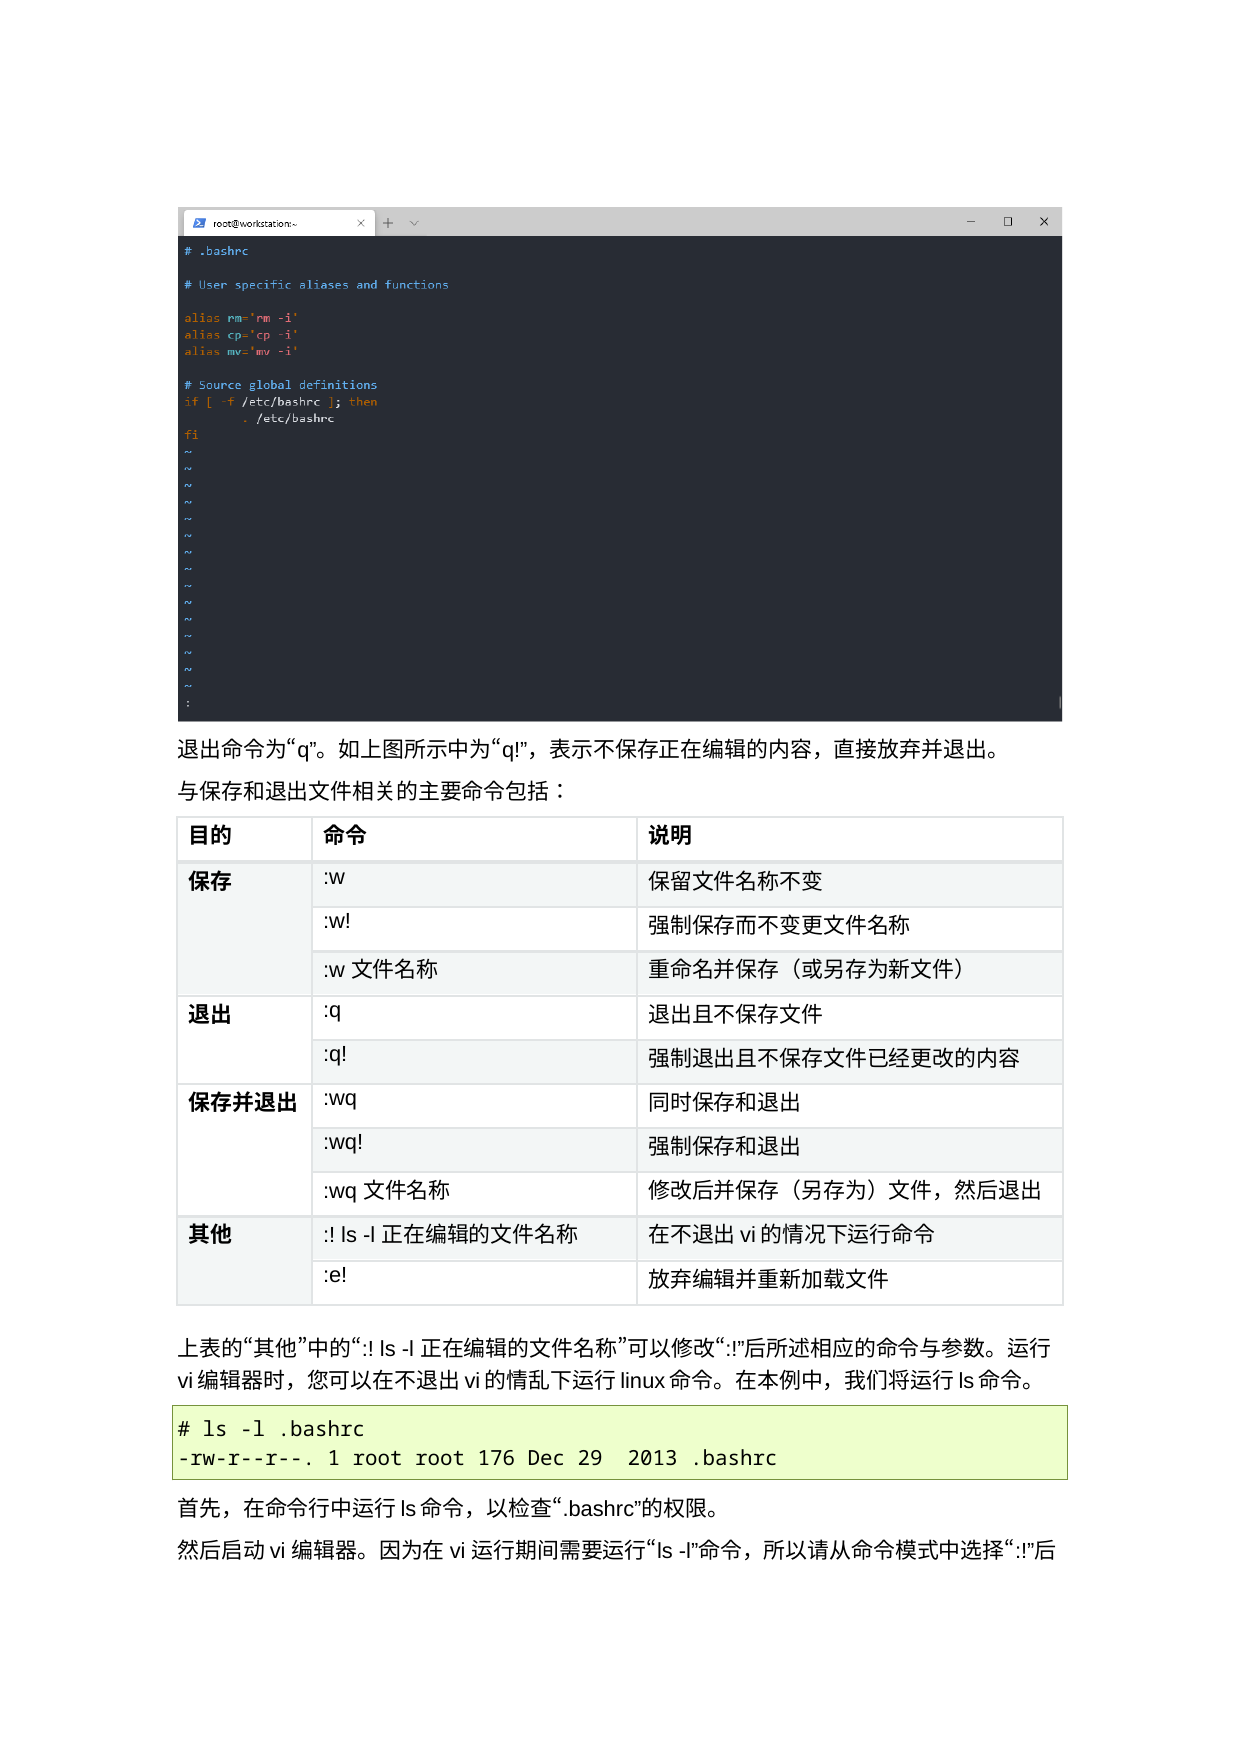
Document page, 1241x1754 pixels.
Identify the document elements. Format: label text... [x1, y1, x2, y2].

text 退出命令为“q”。如上图所示中为“q!”，表示不保存正在编辑的内容，直接放弃并退出。 [177, 732, 1063, 763]
table_cell :w! [313, 908, 636, 950]
table_cell :e! [313, 1262, 636, 1304]
table_header 命令 [313, 818, 636, 860]
table_cell 放弃编辑并重新加载文件 [638, 1262, 1062, 1304]
text 上表的“其他”中的“:! ls -l 正在编辑的文件名称”可以修改“:!”后所述相应的命令与参数。运行vi编辑器时，您可以在不退出vi的情乱下运行linux命令。在本例中，我们将运行ls命令。 [177, 1331, 1063, 1394]
table_cell 同时保存和退出 [638, 1085, 1062, 1127]
table_cell 保存并退出 [178, 1085, 311, 1215]
text # ls -l .bashrc -rw-r--r--. 1 root root 176 Dec 29 2013 .bashrc [173, 1406, 1067, 1479]
table_cell :w 文件名称 [313, 953, 636, 994]
table_cell :wq! [313, 1129, 636, 1171]
table_cell :w [313, 864, 636, 906]
table_cell 保留文件名称不变 [638, 864, 1062, 906]
picture [177, 206, 1063, 722]
table_header 说明 [638, 818, 1062, 860]
table_cell 其他 [178, 1218, 311, 1304]
table_cell :wq 文件名称 [313, 1173, 636, 1215]
table_cell 强制保存而不变更文件名称 [638, 908, 1062, 950]
text 首先，在命令行中运行ls命令，以检查“.bashrc”的权限。 [177, 1491, 1063, 1522]
table_cell 修改后并保存（另存为）文件，然后退出 [638, 1173, 1062, 1215]
table_cell :q [313, 997, 636, 1039]
table_cell 在不退出vi的情况下运行命令 [638, 1218, 1062, 1259]
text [177, 1533, 1063, 1564]
table_cell :wq [313, 1085, 636, 1127]
table_cell :q! [313, 1041, 636, 1083]
table_cell 退出且不保存文件 [638, 997, 1062, 1039]
table_cell 强制退出且不保存文件已经更改的内容 [638, 1041, 1062, 1083]
table_cell 强制保存和退出 [638, 1129, 1062, 1171]
table_cell :! ls -l 正在编辑的文件名称 [313, 1218, 636, 1259]
table_cell 重命名并保存（或另存为新文件） [638, 953, 1062, 994]
table_cell 退出 [178, 997, 311, 1083]
table_cell 保存 [178, 864, 311, 994]
text 与保存和退出文件相关的主要命令包括： [177, 774, 1063, 805]
table_header 目的 [178, 818, 311, 860]
